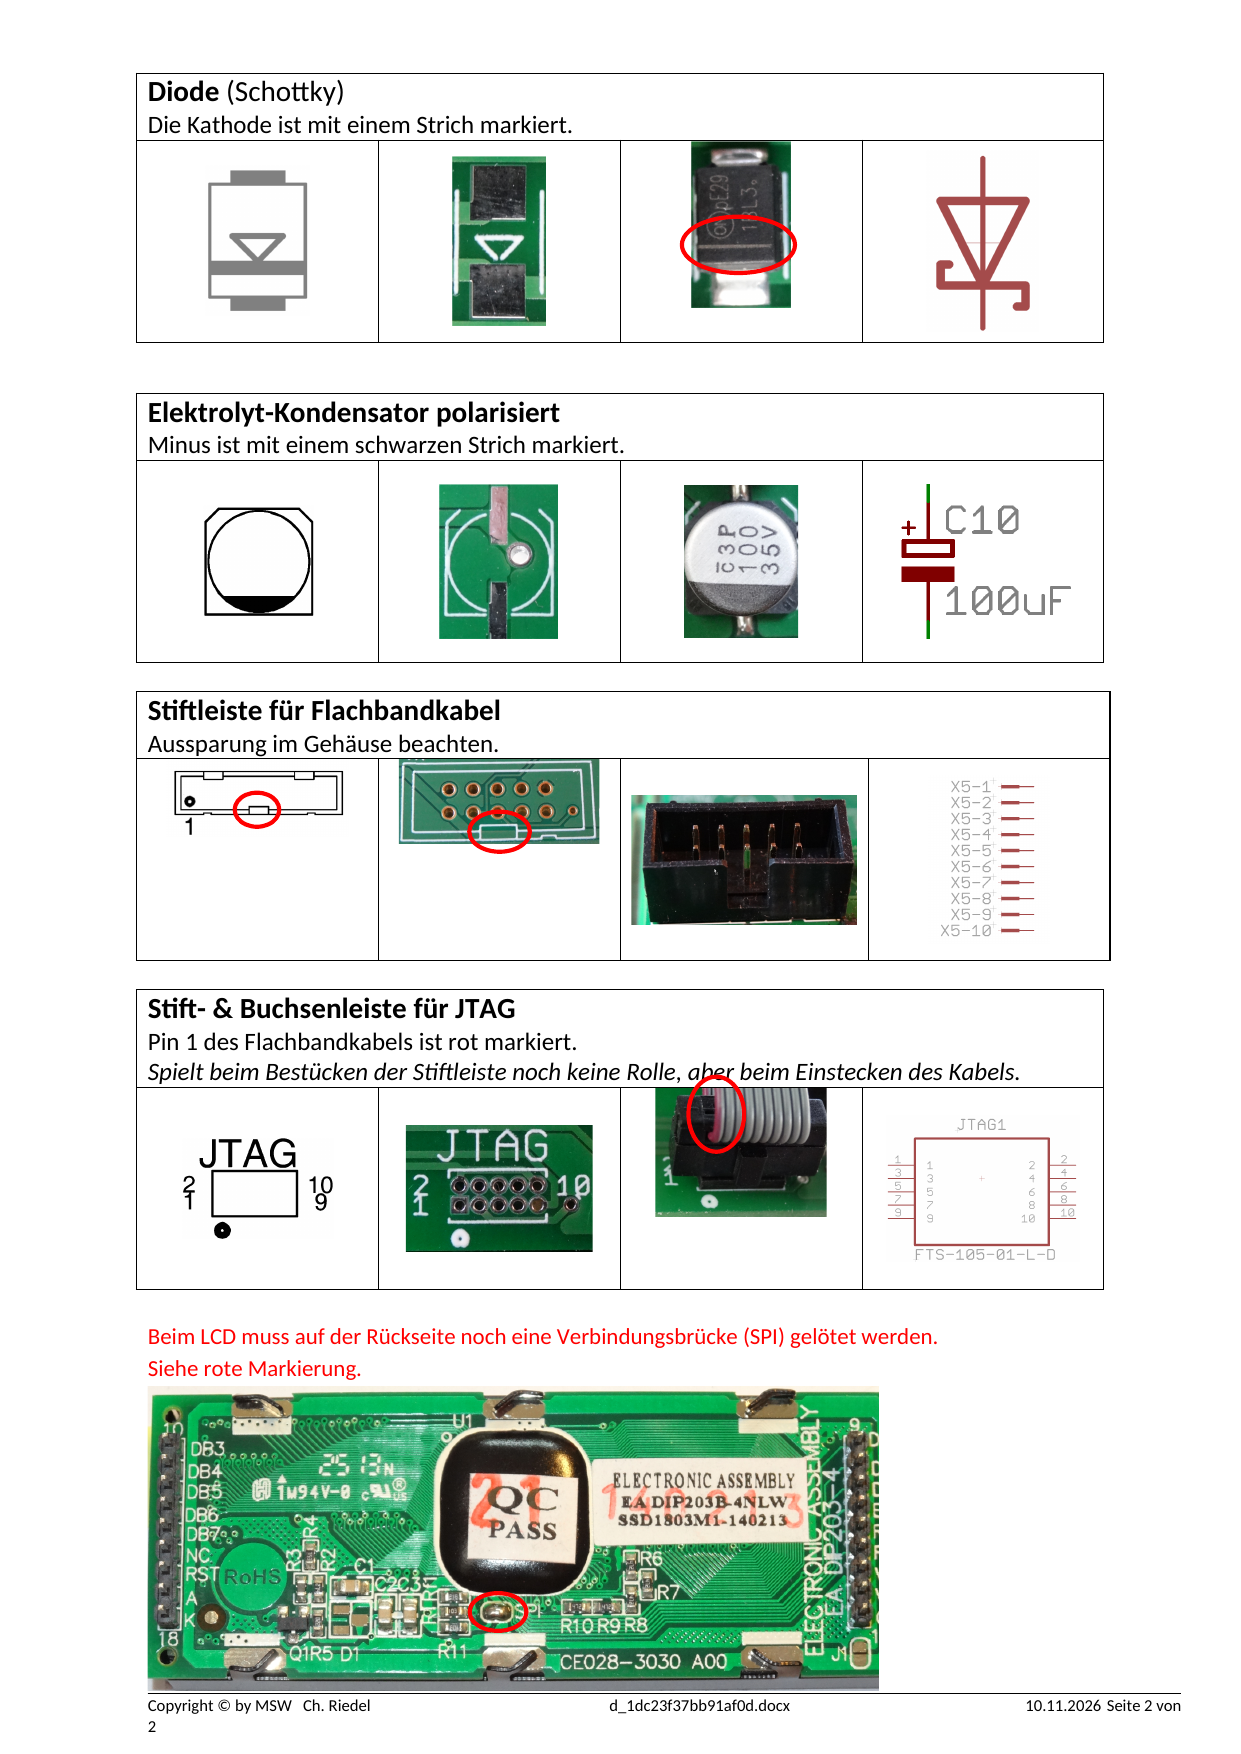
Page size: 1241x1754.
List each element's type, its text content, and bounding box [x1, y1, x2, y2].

table_cell [137, 759, 378, 960]
picture [927, 151, 1039, 332]
picture [453, 157, 546, 326]
table_cell [863, 141, 1103, 342]
picture [398, 759, 600, 844]
picture [166, 759, 349, 837]
picture [147, 1386, 879, 1691]
picture [879, 484, 1087, 639]
picture [692, 260, 791, 308]
picture [655, 1088, 827, 1217]
picture [885, 1115, 1080, 1262]
picture [206, 166, 310, 316]
picture [691, 1088, 742, 1149]
table_cell [621, 141, 862, 342]
picture [692, 219, 791, 270]
table_cell [379, 141, 620, 342]
picture [472, 814, 527, 844]
table_cell [379, 1088, 620, 1289]
table_header Diode (Schottky) Die Kathode ist mit einem Strich markiert. [137, 74, 1103, 139]
picture [692, 142, 791, 230]
picture [405, 1125, 593, 1252]
table_cell [137, 141, 378, 342]
table_cell [137, 461, 378, 662]
picture [684, 485, 799, 638]
table_cell [869, 759, 1109, 960]
picture [440, 485, 558, 639]
picture [631, 795, 857, 925]
table_header Stift- & Buchsenleiste für JTAG Pin 1 des Flachbandkabels ist rot markiert. Spielt beim Bestücken der Stiftleiste noch keine Rolle, aber beim Einstecken des Kabels. [137, 990, 1103, 1087]
table_cell [621, 461, 862, 662]
table_cell [137, 1088, 378, 1289]
table_cell [863, 1088, 1103, 1289]
table_cell [863, 461, 1103, 662]
table_cell [379, 461, 620, 662]
table_header Stiftleiste für Flachbandkabel Aussparung im Gehäuse beachten. [137, 692, 1109, 758]
table_cell [379, 759, 620, 960]
table_cell [621, 759, 868, 960]
table_cell [621, 1088, 862, 1289]
picture [927, 775, 1050, 944]
table_header Elektrolyt-Kondensator polarisiert Minus ist mit einem schwarzen Strich markiert. [137, 394, 1103, 460]
